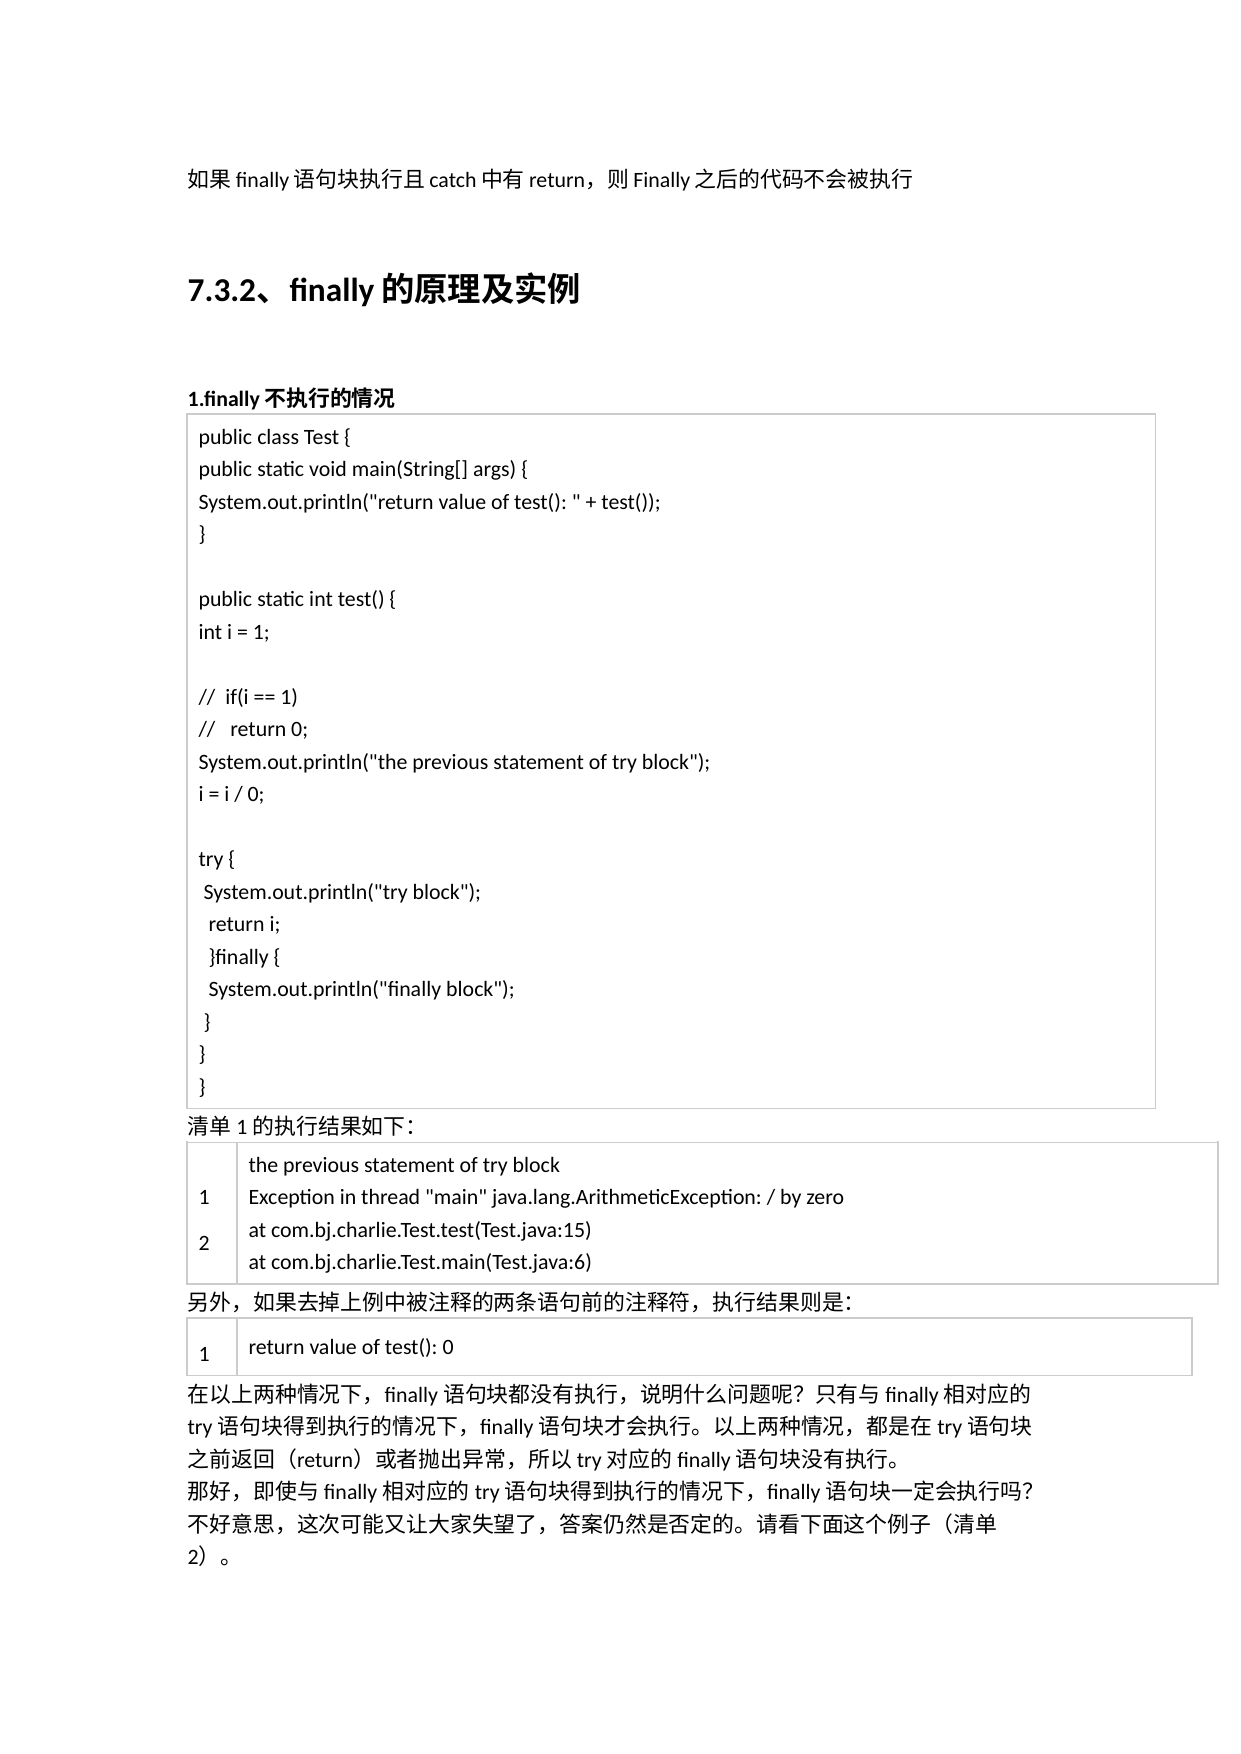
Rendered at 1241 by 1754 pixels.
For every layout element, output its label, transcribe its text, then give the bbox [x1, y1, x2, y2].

table_header return value of test(): 0 [238, 1319, 1191, 1375]
table_header 1 2 [188, 1143, 236, 1283]
text 如果finally语句块执行且catch中有return，则Finally之后的代码不会被执行 [187, 162, 1053, 194]
table_header public class Test { public static void main(String[] args) { System.out.println("return value of test(): " + test()); } public static int test() { int i = 1; // if(i == 1) // return 0; System.out.println("the previous statement of try block"); i = i / 0; try { System.out.println("try block"); return i; }finally { System.out.println("finally block"); } } } [188, 415, 1155, 1107]
subtitle 7.3.2、finally的原理及实例 [187, 254, 1053, 319]
table_header the previous statement of try block Exception in thread "main" java.lang.ArithmeticException: / by zero at com.bj.charlie.Test.test(Test.java:15) at com.bj.charlie.Test.main(Test.java:6) [238, 1143, 1217, 1283]
text 1.finally不执行的情况 [187, 381, 1053, 413]
text 清单 1 的执行结果如下： [187, 1109, 1053, 1141]
text 另外，如果去掉上例中被注释的两条语句前的注释符，执行结果则是： [187, 1285, 1053, 1317]
table_header 1 [188, 1319, 236, 1375]
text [187, 1376, 1053, 1571]
